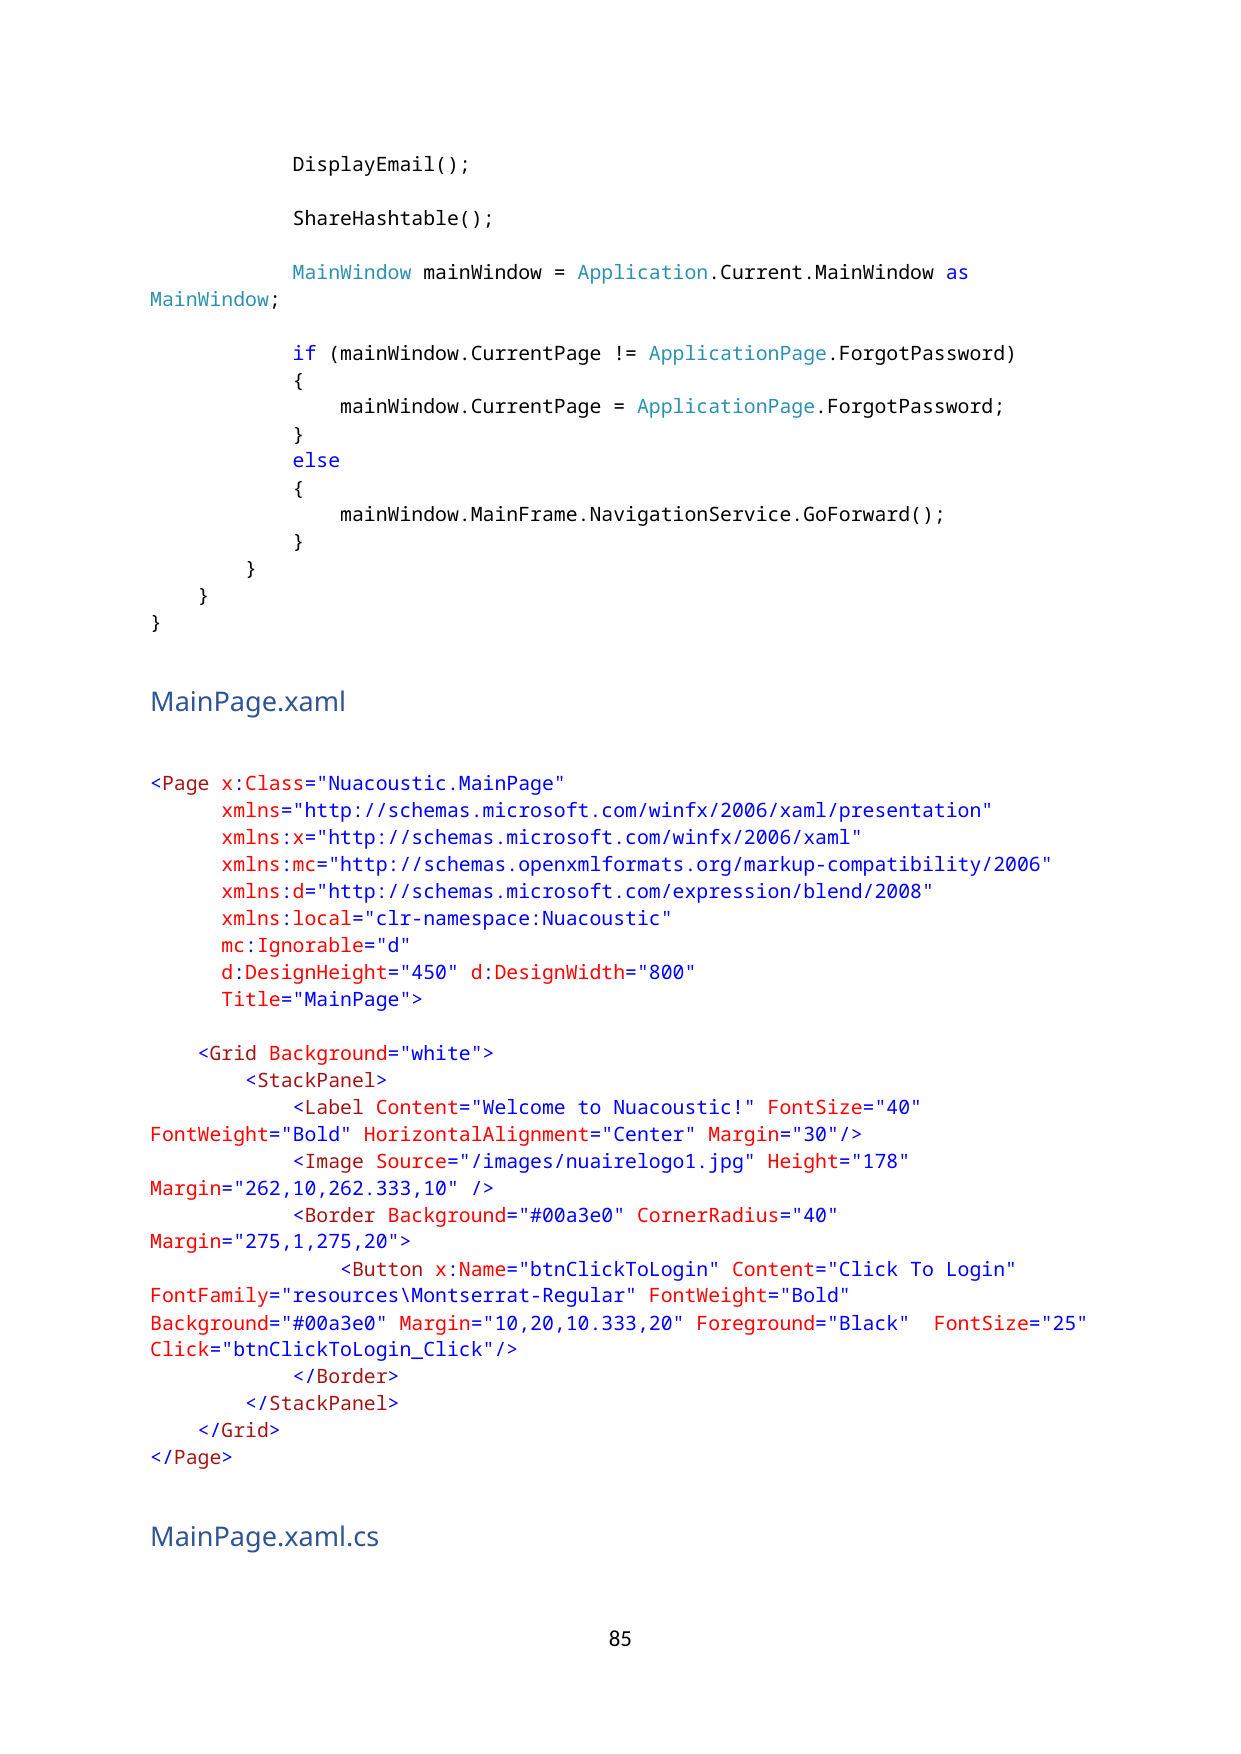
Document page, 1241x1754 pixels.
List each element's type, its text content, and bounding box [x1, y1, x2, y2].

text xmlns:x="http://schemas.microsoft.com/winfx/2006/xaml" [150, 823, 1090, 850]
text else [150, 447, 1090, 474]
text MainWindow mainWindow = Application.Current.MainWindow as MainWindow; [150, 258, 1090, 312]
text <Label Content="Welcome to Nuacoustic!" FontSize="40" FontWeight="Bold" HorizontalAlignment="Center" Margin="30"/> [150, 1093, 1090, 1147]
text if (mainWindow.CurrentPage != ApplicationPage.ForgotPassword) [150, 339, 1090, 366]
text } [150, 528, 1090, 555]
text xmlns:local="clr-namespace:Nuacoustic" [150, 904, 1090, 931]
text </Page> [150, 1444, 1090, 1471]
text mainWindow.MainFrame.NavigationService.GoForward(); [150, 501, 1090, 528]
text <Button x:Name="btnClickToLogin" Content="Click To Login" FontFamily="resources\Montserrat-Regular" FontWeight="Bold" Background="#00a3e0" Margin="10,20,10.333,20" Foreground="Black" FontSize="25" Click="btnClickToLogin_Click"/> [150, 1255, 1090, 1363]
text } [150, 555, 1090, 582]
text <Grid Background="white"> [150, 1039, 1090, 1066]
text </StackPanel> [150, 1390, 1090, 1417]
text { [150, 366, 1090, 393]
text } [150, 420, 1090, 447]
subtitle MainPage.xaml.cs [150, 1517, 1090, 1554]
text mc:Ignorable="d" [150, 931, 1090, 958]
text </Grid> [150, 1417, 1090, 1444]
text } [150, 609, 1090, 636]
text xmlns:d="http://schemas.microsoft.com/expression/blend/2008" [150, 877, 1090, 904]
text </Border> [150, 1363, 1090, 1390]
text <Image Source="/images/nuairelogo1.jpg" Height="178" Margin="262,10,262.333,10" /> [150, 1147, 1090, 1201]
text d:DesignHeight="450" d:DesignWidth="800" [150, 958, 1090, 985]
text xmlns:mc="http://schemas.openxmlformats.org/markup-compatibility/2006" [150, 850, 1090, 877]
text { [150, 474, 1090, 501]
text <Page x:Class="Nuacoustic.MainPage" [150, 769, 1090, 796]
text DisplayEmail(); [150, 150, 1090, 177]
text <StackPanel> [150, 1066, 1090, 1093]
subtitle MainPage.xaml [150, 682, 1090, 719]
text xmlns="http://schemas.microsoft.com/winfx/2006/xaml/presentation" [150, 796, 1090, 823]
text <Border Background="#00a3e0" CornerRadius="40" Margin="275,1,275,20"> [150, 1201, 1090, 1255]
text ShareHashtable(); [150, 204, 1090, 231]
text Title="MainPage"> [150, 985, 1090, 1012]
text mainWindow.CurrentPage = ApplicationPage.ForgotPassword; [150, 393, 1090, 420]
text } [150, 582, 1090, 609]
